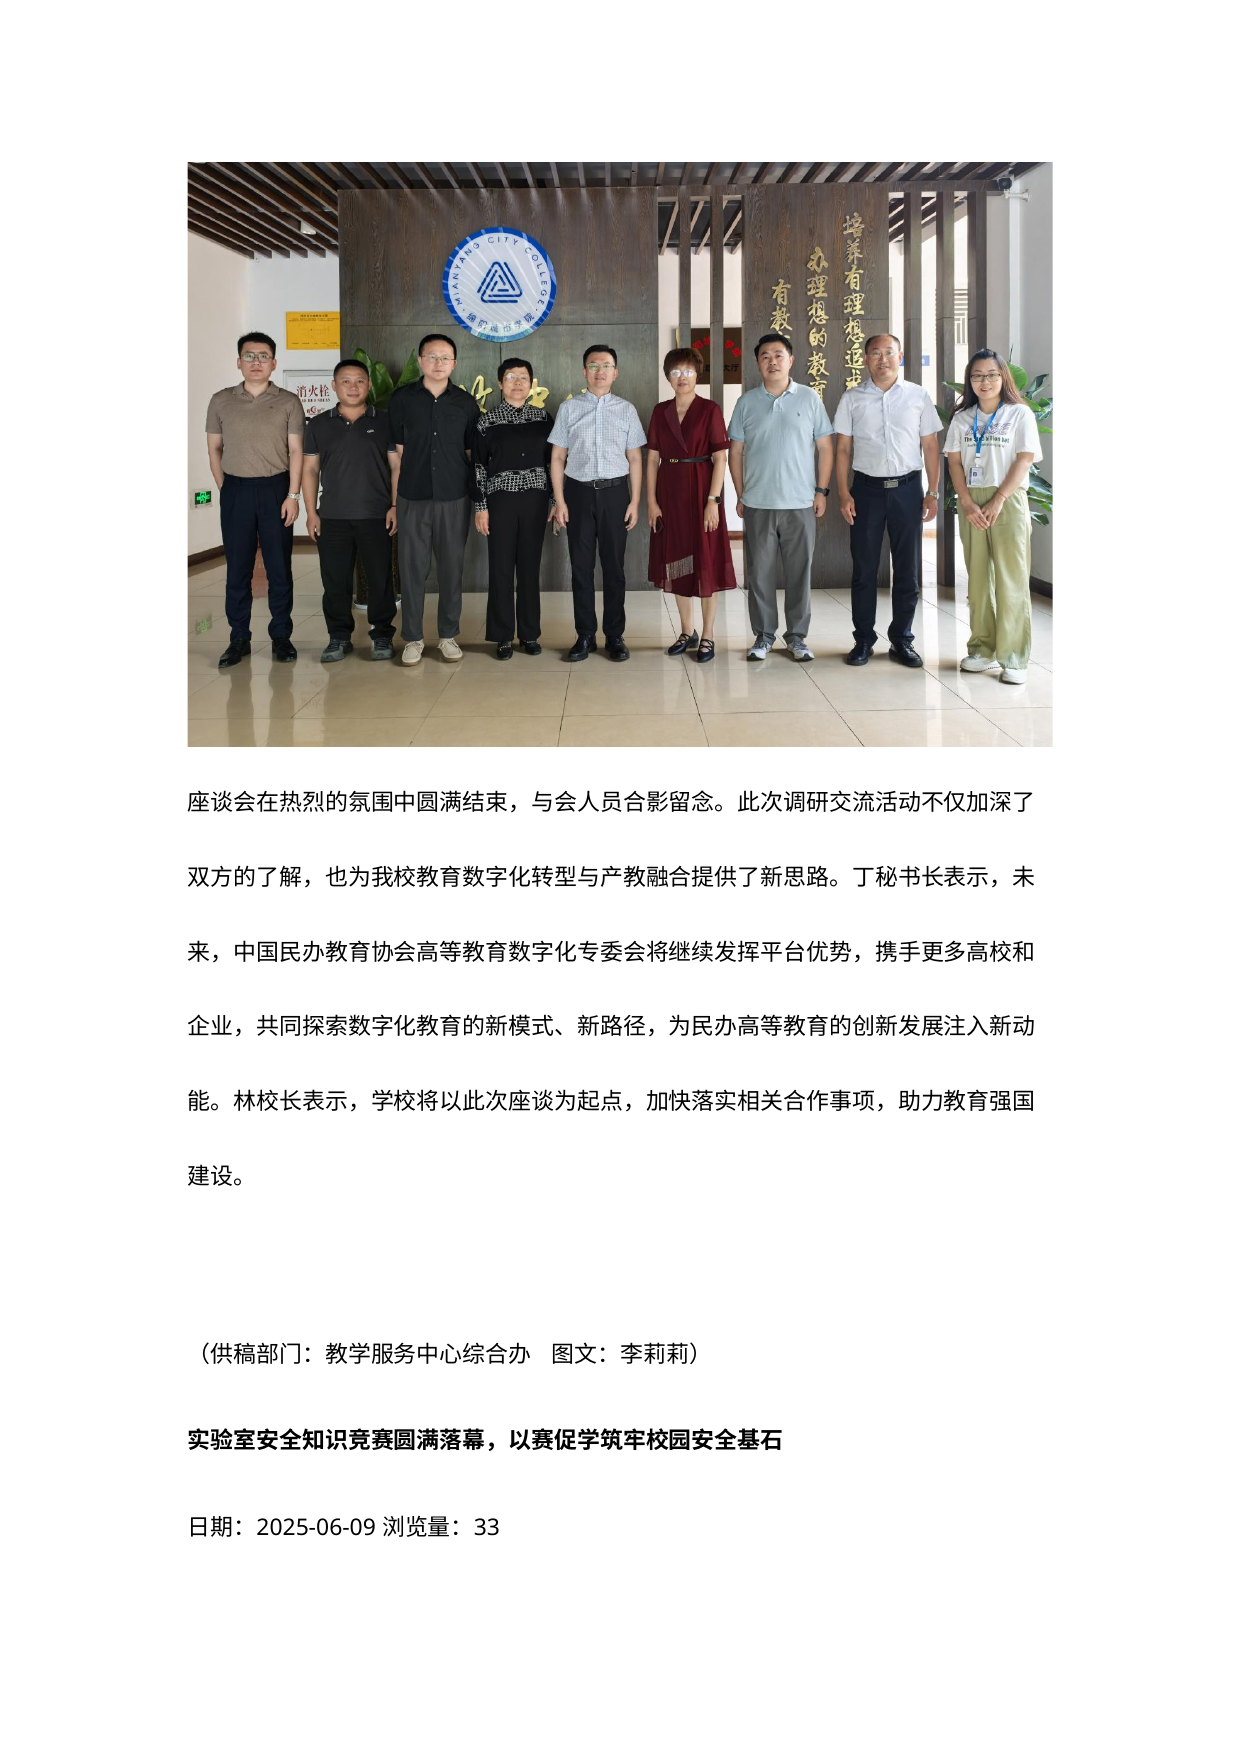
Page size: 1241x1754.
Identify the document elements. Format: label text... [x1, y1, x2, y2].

text 座谈会在热烈的氛围中圆满结束，与会人员合影留念。此次调研交流活动不仅加深了双方的了解，也为我校教育数字化转型与产教融合提供了新思路。丁秘书长表示，未来，中国民办教育协会高等教育数字化专委会将继续发挥平台优势，携手更多高校和企业，共同探索数字化教育的新模式、新路径，为民办高等教育的创新发展注入新动能。林校长表示，学校将以此次座谈为起点，加快落实相关合作事项，助力教育强国建设。 [187, 768, 1053, 1207]
text 实验室安全知识竞赛圆满落幕，以赛促学筑牢校园安全基石 [187, 1406, 1053, 1471]
text 日期：2025-06-09 浏览量：33 [187, 1493, 1053, 1558]
text （供稿部门：教学服务中心综合办 图文：李莉莉） [187, 1319, 1053, 1384]
picture [187, 162, 1053, 747]
